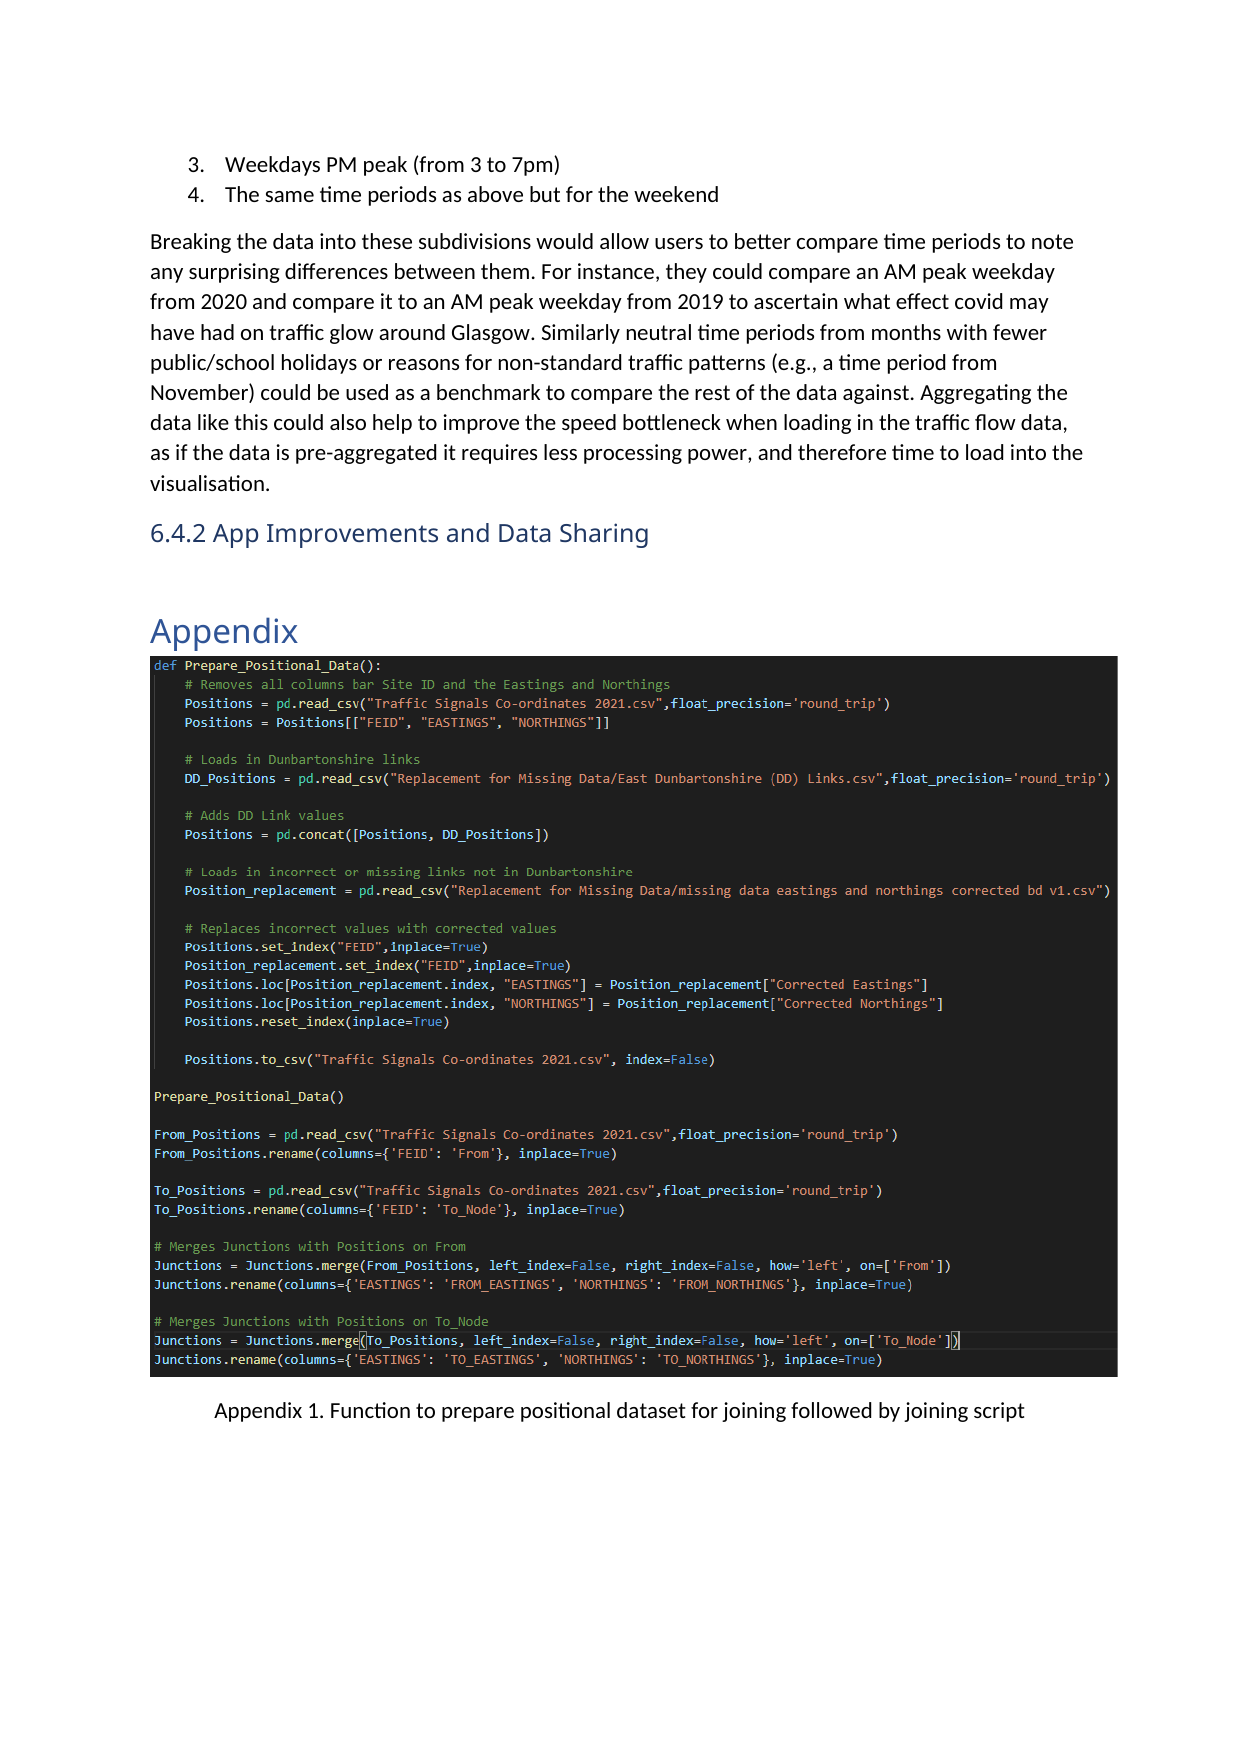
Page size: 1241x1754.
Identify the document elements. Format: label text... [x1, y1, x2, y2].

picture [150, 656, 1118, 1377]
list Weekdays PM peak (from 3 to 7pm) [187, 150, 1090, 178]
subtitle 6.4.2 App Improvements and Data Sharing [150, 516, 1090, 550]
text Breaking the data into these subdivisions would allow users to better compare time periods to note any surprising differences between them. For instance, they could compare an AM peak weekday from 2020 and compare it to an AM peak weekday from 2019 to ascertain what effect covid may have had on traffic glow around Glasgow. Similarly neutral time periods from months with fewer public/school holidays or reasons for non-standard traffic patterns (e.g., a time period from November) could be used as a benchmark to compare the rest of the data against. Aggregating the data like this could also help to improve the speed bottleneck when loading in the traffic flow data, as if the data is pre-aggregated it requires less processing power, and therefore time to load into the visualisation. [150, 227, 1090, 497]
subtitle Appendix [150, 608, 1090, 653]
text Appendix 1. Function to prepare positional dataset for joining followed by joining script [150, 1396, 1090, 1424]
list The same time periods as above but for the weekend [187, 180, 1090, 208]
